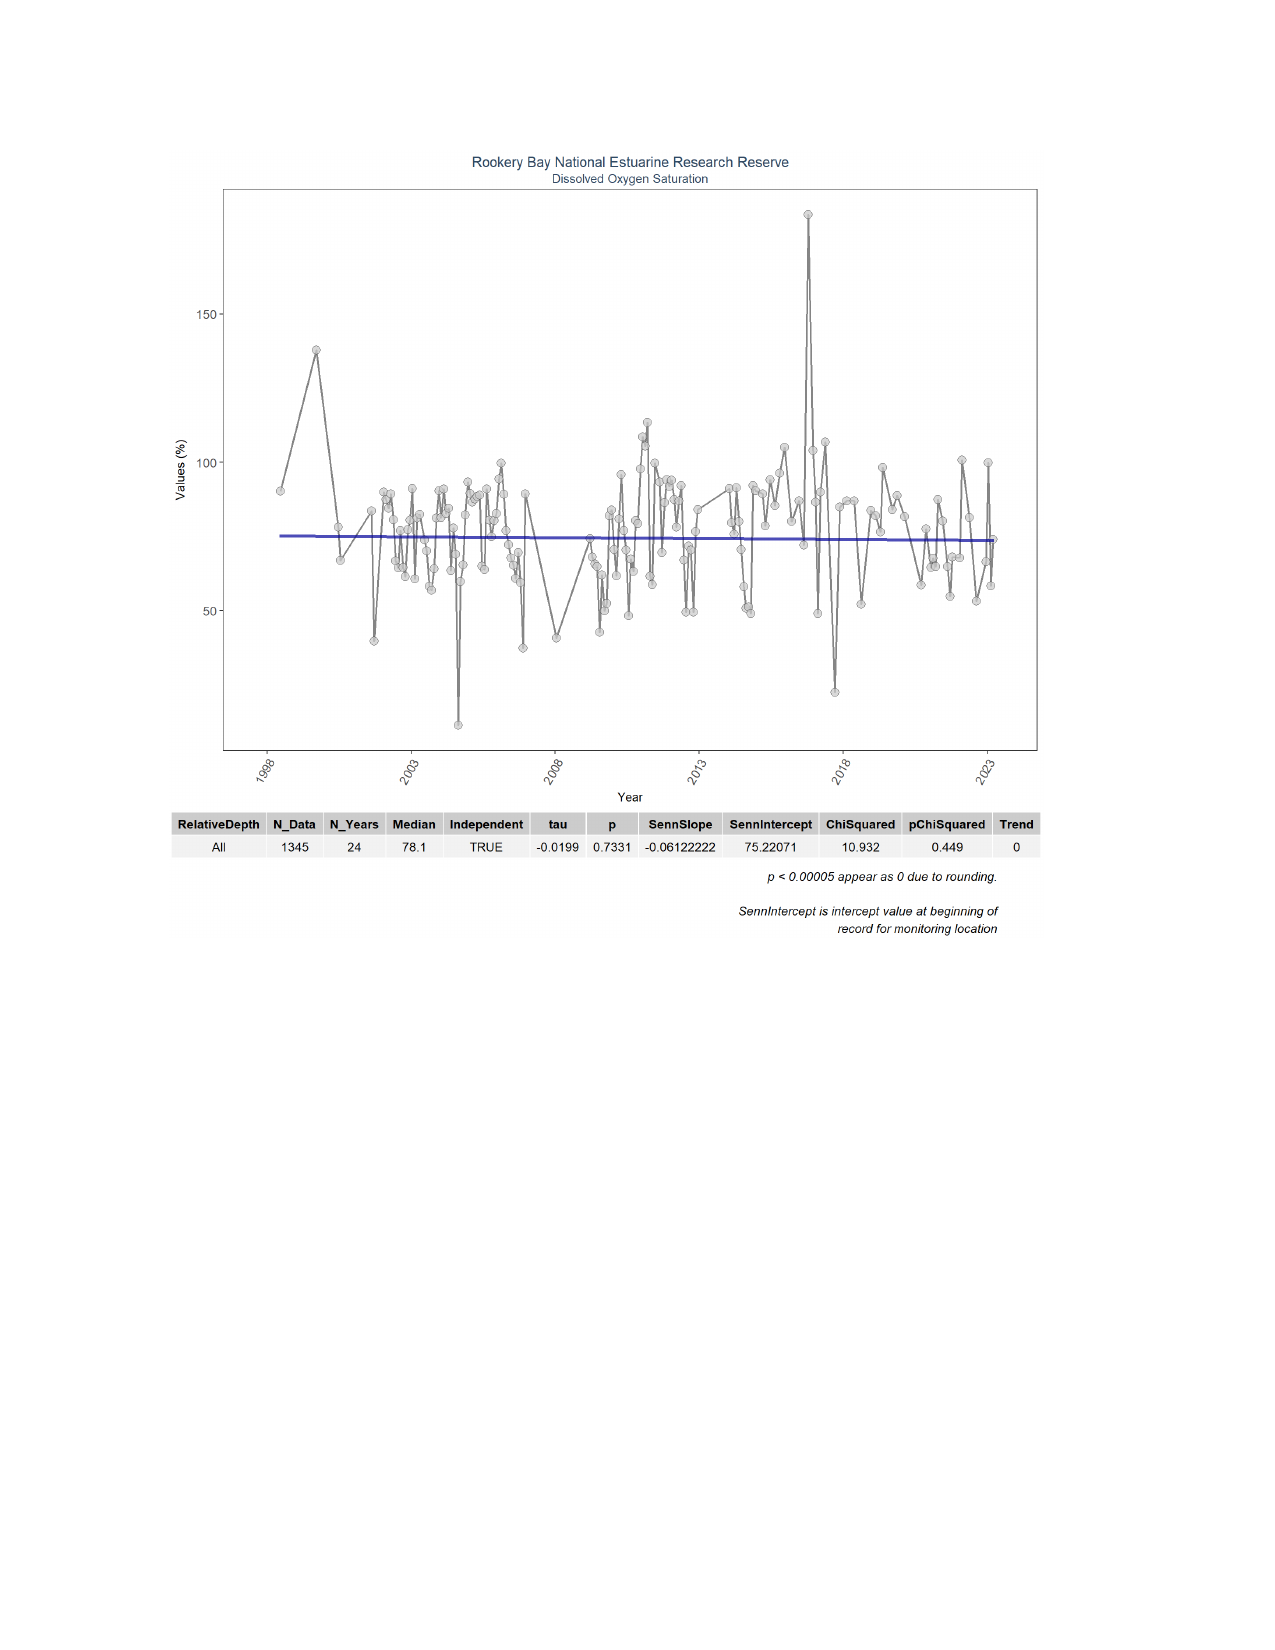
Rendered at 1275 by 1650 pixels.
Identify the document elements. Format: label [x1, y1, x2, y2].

picture [168, 150, 1044, 938]
